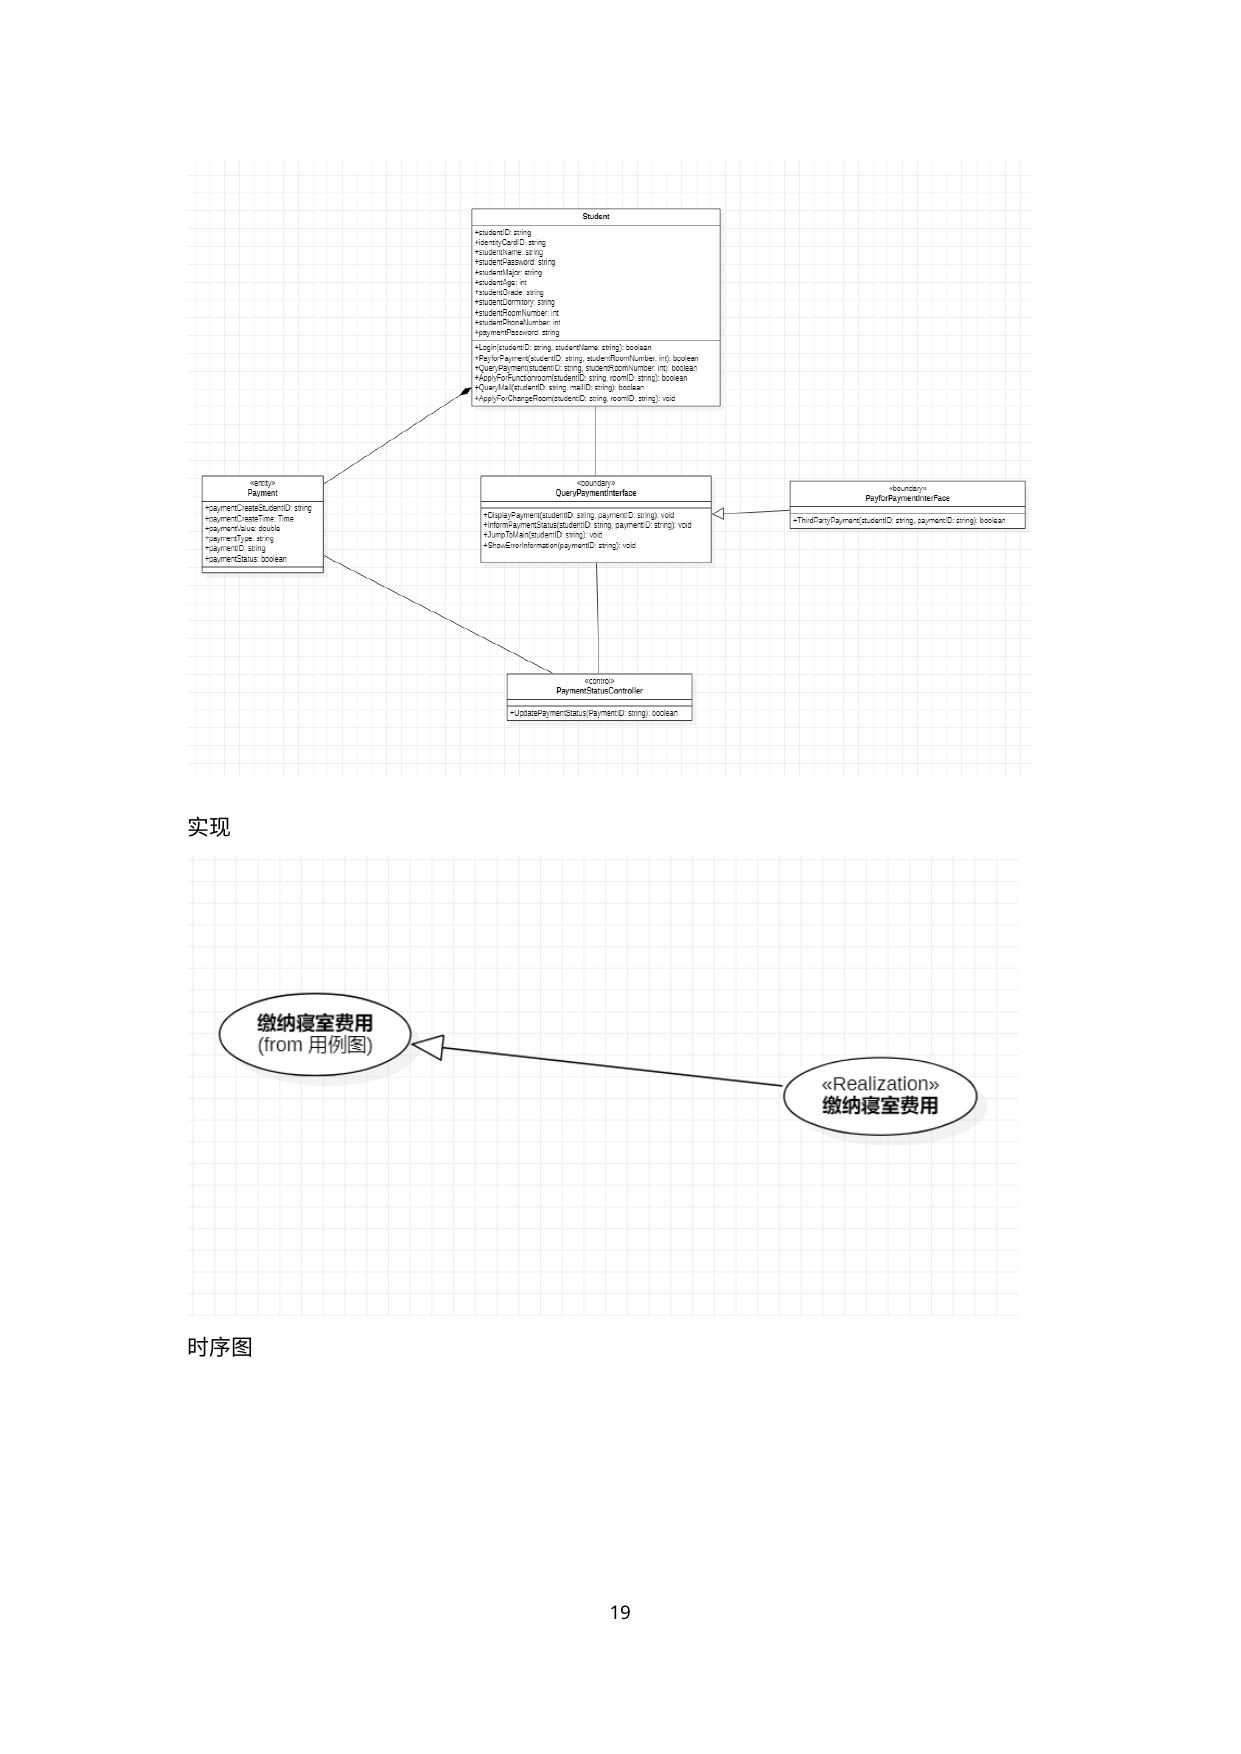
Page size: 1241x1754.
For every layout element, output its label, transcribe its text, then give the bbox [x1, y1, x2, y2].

picture [187, 161, 1033, 776]
text 实现 [187, 810, 1053, 842]
text 时序图 [187, 1330, 1053, 1362]
picture [187, 855, 1019, 1317]
